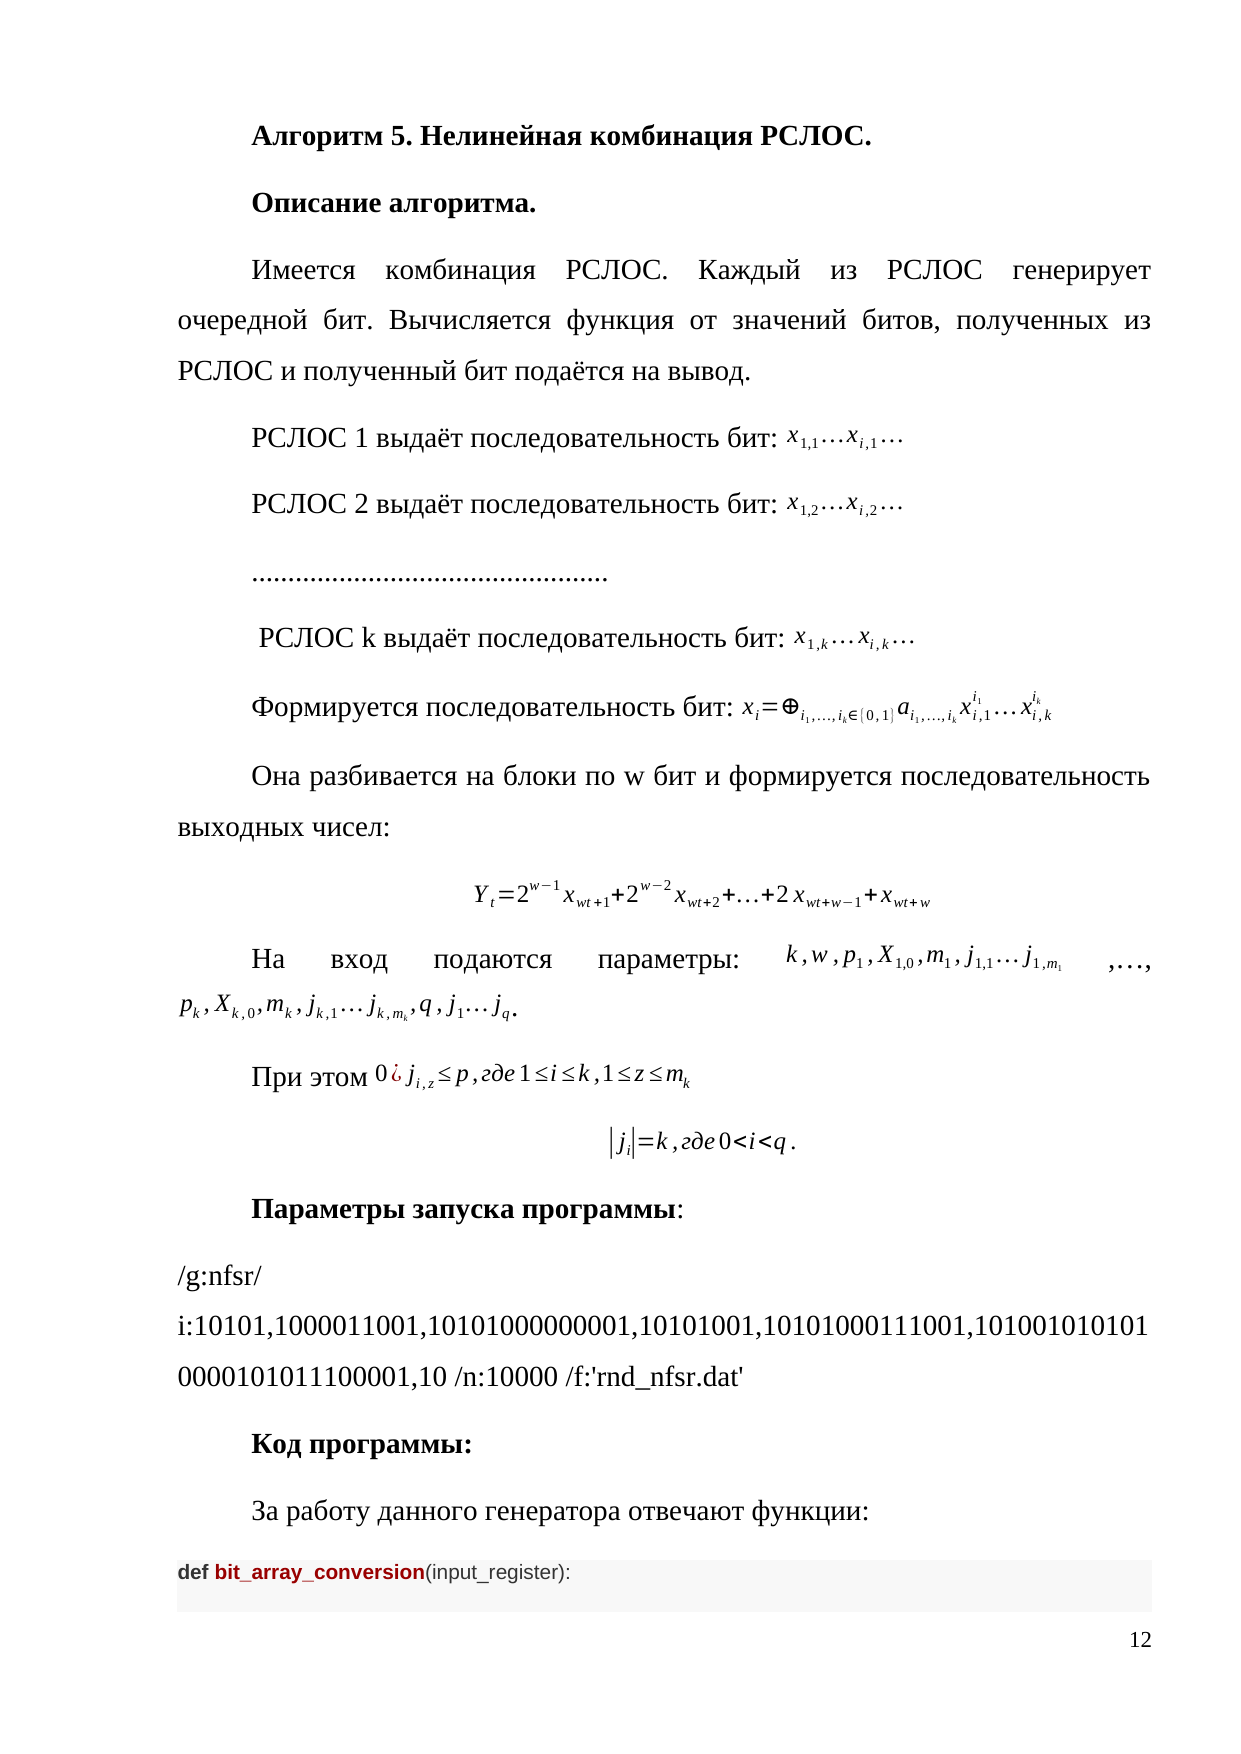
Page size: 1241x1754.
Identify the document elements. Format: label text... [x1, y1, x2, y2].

text Она разбивается на блоки по w бит и формируется последовательность выходных чисел: [177, 758, 1152, 842]
text На вход подаются параметры: ,…, . [177, 941, 1152, 1026]
text Алгоритм 5. Нелинейная комбинация РСЛОС. [177, 118, 1152, 152]
text /g:nfsr/i:10101,1000011001,10101000000001,10101001,10101000111001,1010010101010000101011100001,10 /n:10000 /f:'rnd_nfsr.dat' [177, 1258, 1152, 1392]
text Описание алгоритма. [177, 185, 1152, 219]
text ................................................. [177, 554, 1152, 587]
text def bit_array_conversion(input_register): [177, 1560, 1152, 1584]
text Код программы: [177, 1426, 1152, 1459]
text РСЛОС k выдаёт последовательность бит: [177, 621, 1152, 654]
text За работу данного генератора отвечают функции: [177, 1493, 1152, 1526]
text РСЛОС 1 выдаёт последовательность бит: [177, 420, 1152, 453]
text Параметры запуска программы: [177, 1191, 1152, 1225]
text РСЛОС 2 выдаёт последовательность бит: [177, 487, 1152, 520]
text Формируется последовательность бит: [177, 688, 1152, 725]
text При этом [177, 1059, 1152, 1092]
text Имеется комбинация РСЛОС. Каждый из РСЛОС генерирует очередной бит. Вычисляется функция от значений битов, полученных из РСЛОС и полученный бит подаётся на вывод. [177, 252, 1152, 386]
